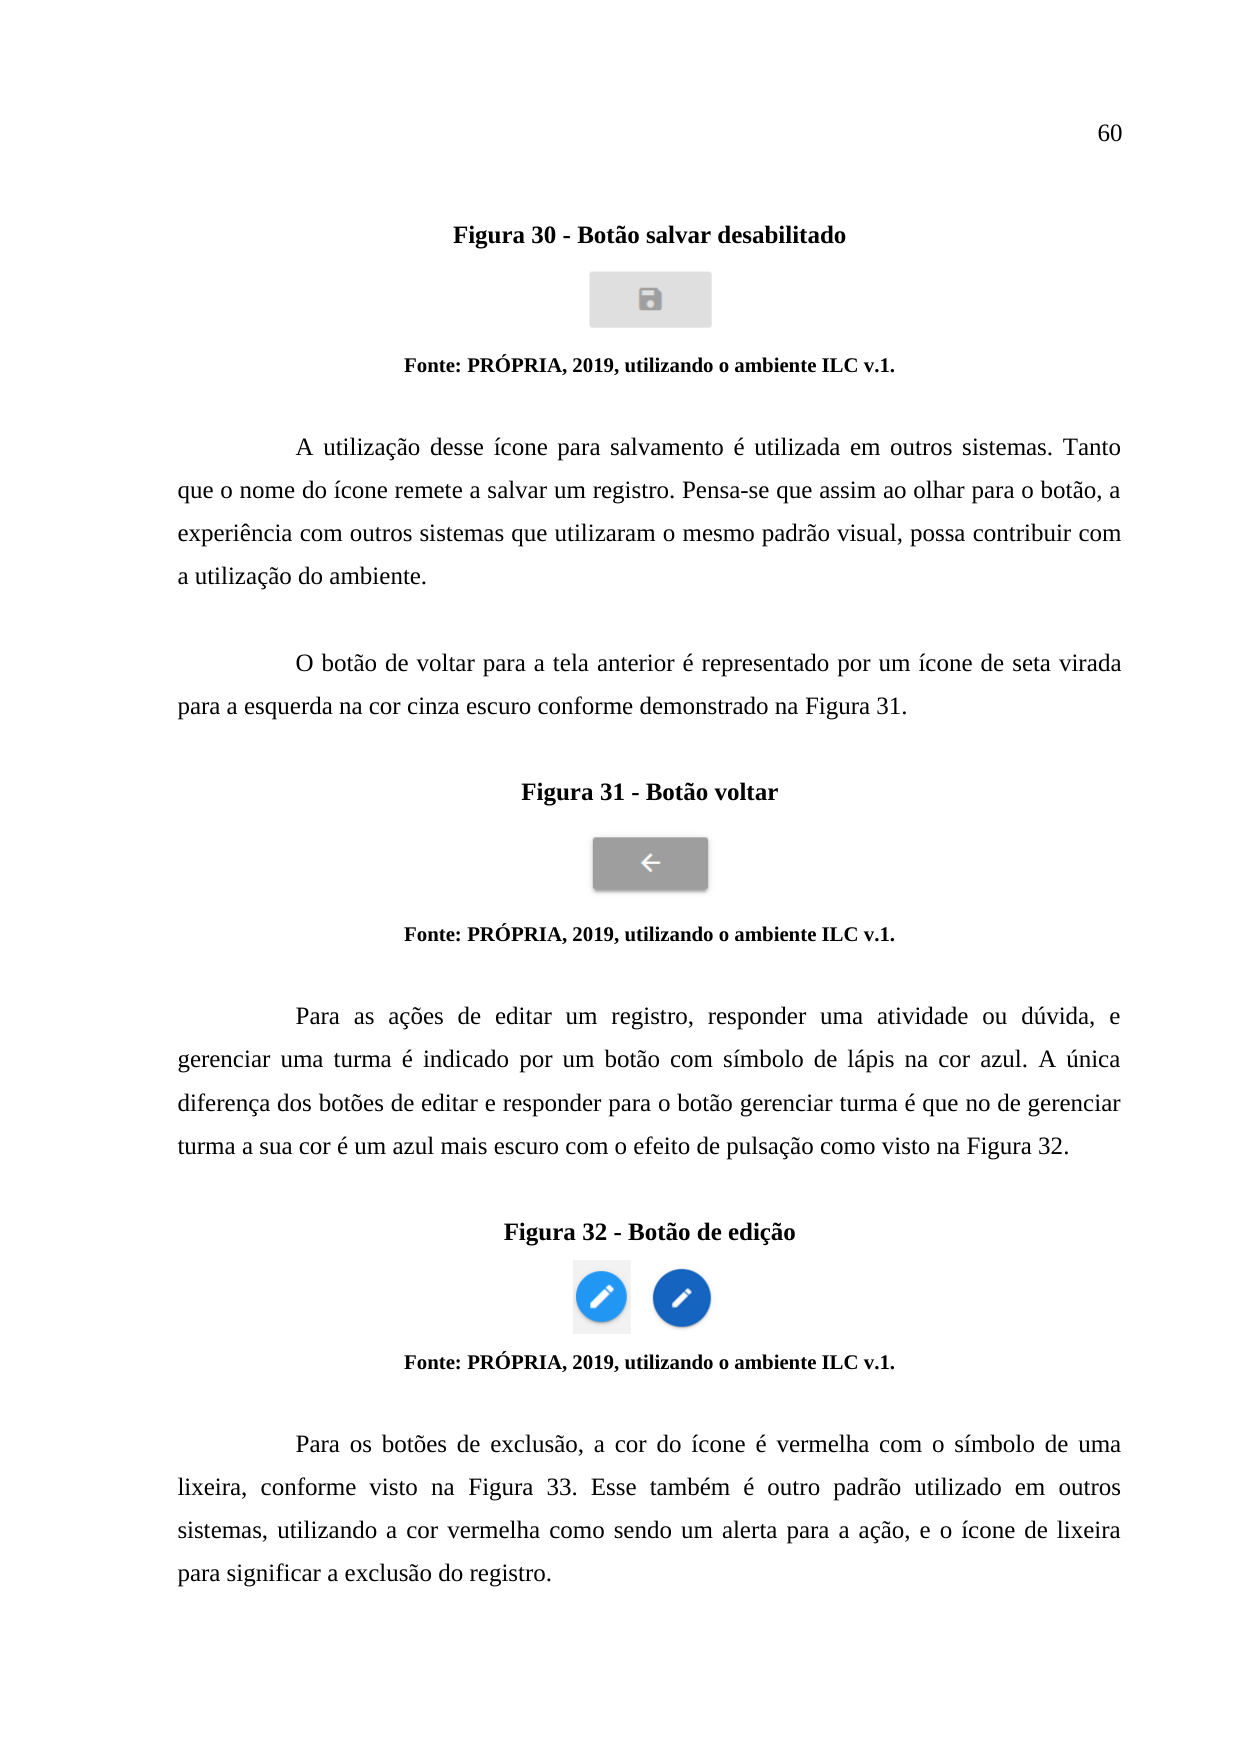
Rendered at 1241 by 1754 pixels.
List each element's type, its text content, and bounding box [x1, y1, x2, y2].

text Fonte: PRÓPRIA, 2019, utilizando o ambiente ILC v.1. [177, 1350, 1122, 1374]
picture [576, 263, 723, 339]
text A utilização desse ícone para salvamento é utilizada em outros sistemas. Tanto que o nome do ícone remete a salvar um registro. Pensa-se que assim ao olhar para o botão, a experiência com outros sistemas que utilizaram o mesmo padrão visual, possa contribuir com a utilização do ambiente. [177, 432, 1122, 590]
picture [579, 820, 720, 908]
text Fonte: PRÓPRIA, 2019, utilizando o ambiente ILC v.1. [177, 922, 1122, 946]
text Fonte: PRÓPRIA, 2019, utilizando o ambiente ILC v.1. [177, 353, 1122, 377]
picture [572, 1260, 727, 1336]
